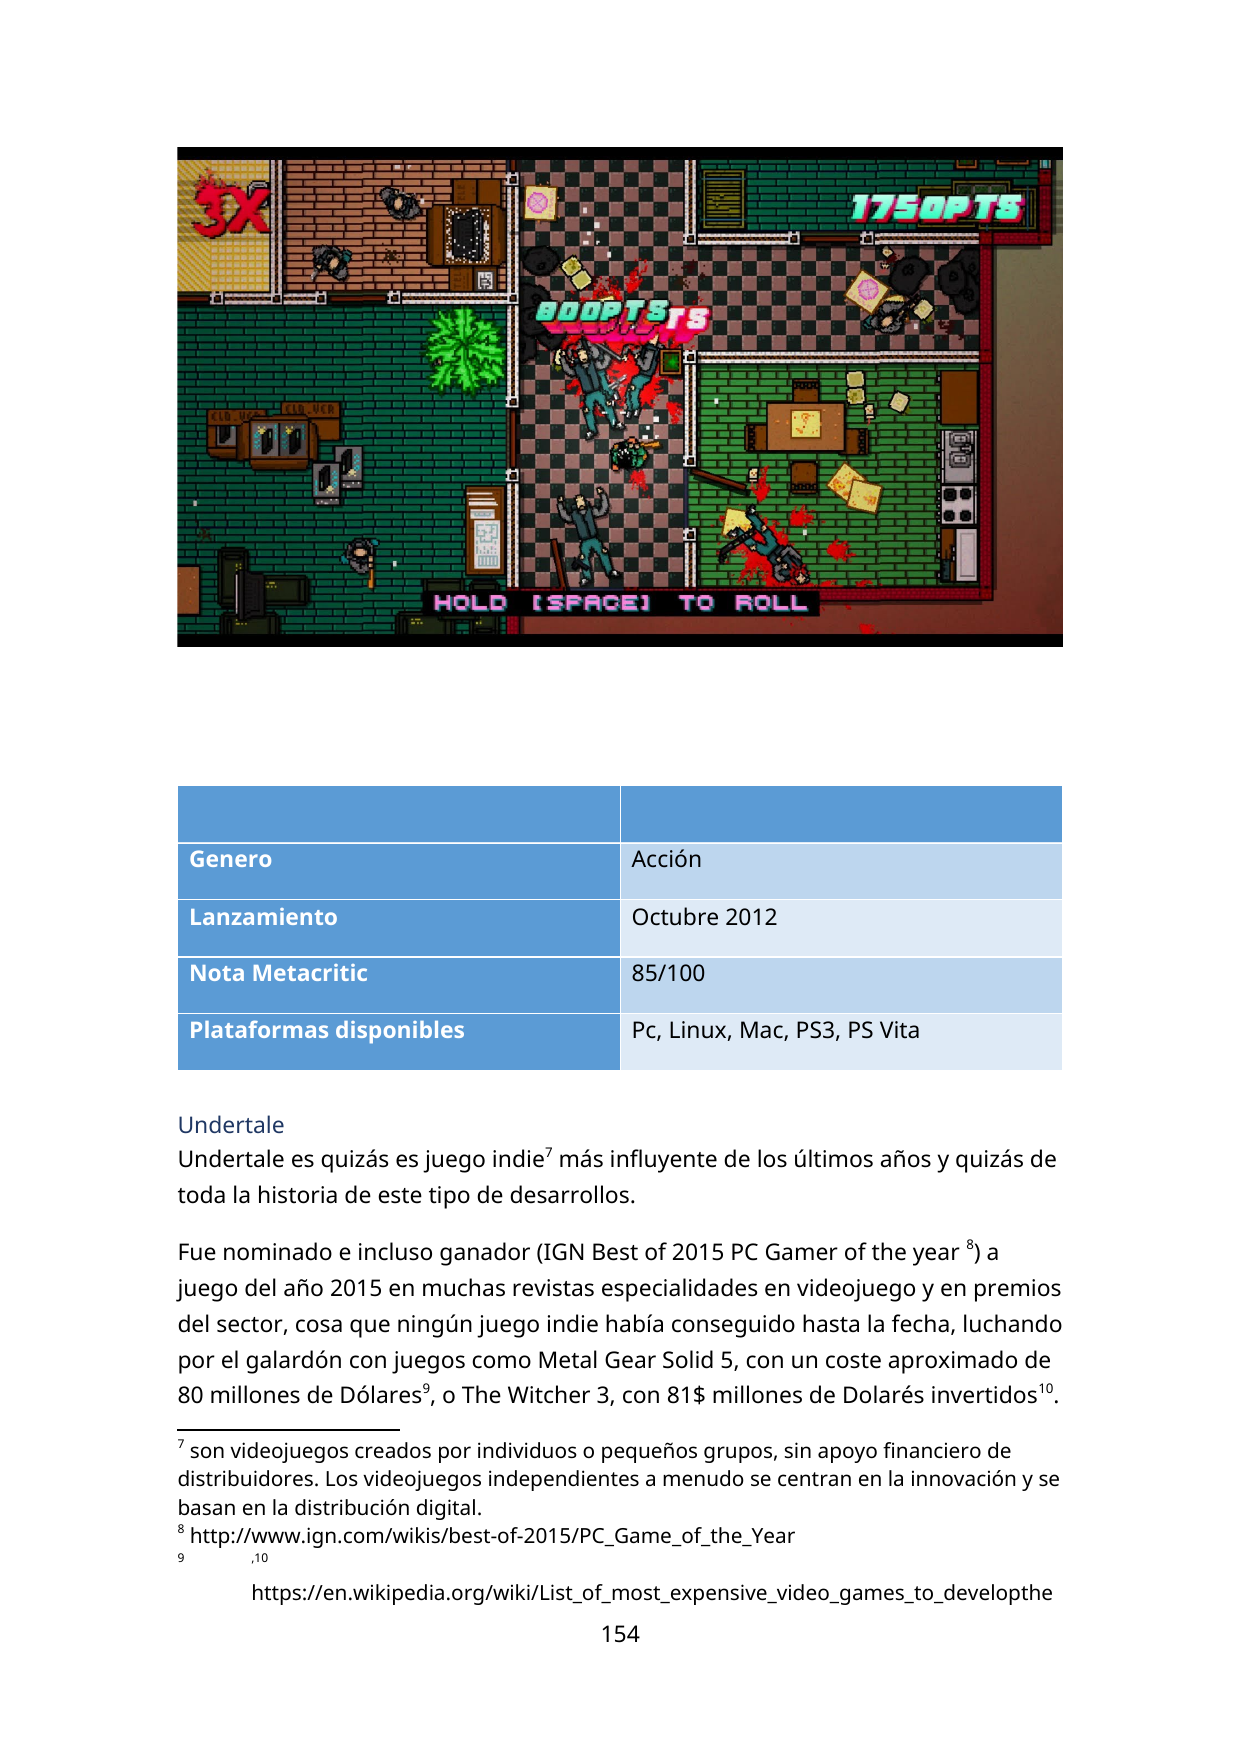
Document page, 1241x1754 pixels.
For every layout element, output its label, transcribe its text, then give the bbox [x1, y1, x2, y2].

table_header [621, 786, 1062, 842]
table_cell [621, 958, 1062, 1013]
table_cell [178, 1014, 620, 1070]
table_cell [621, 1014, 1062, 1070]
picture [177, 147, 1063, 647]
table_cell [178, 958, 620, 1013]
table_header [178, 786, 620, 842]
text Undertale es quizás es juego indie más influyente de los últimos años y quizás de toda la historia de este tipo de desarrollos. [177, 1143, 1063, 1210]
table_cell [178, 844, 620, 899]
subtitle Undertale [177, 1076, 1063, 1141]
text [177, 1236, 1063, 1411]
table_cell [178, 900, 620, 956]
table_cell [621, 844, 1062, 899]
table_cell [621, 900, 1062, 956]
